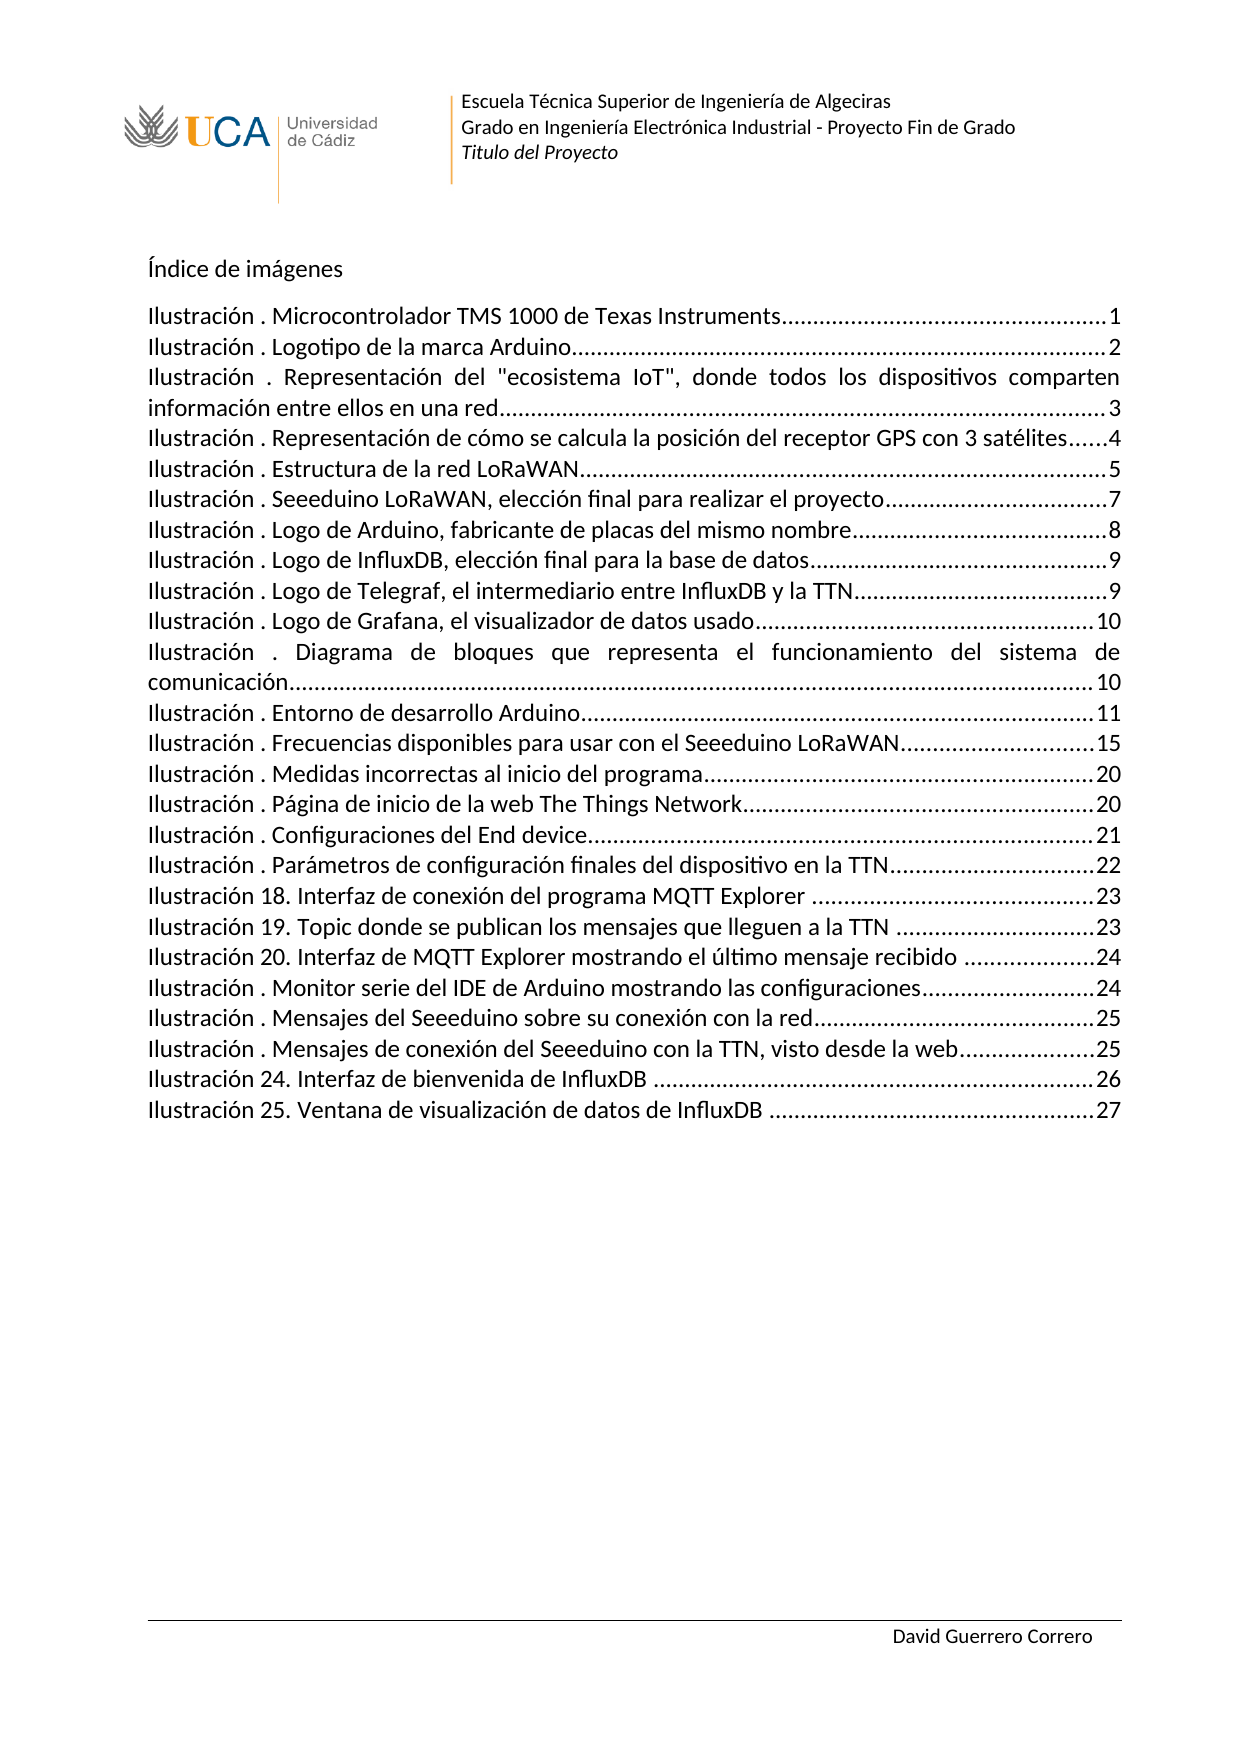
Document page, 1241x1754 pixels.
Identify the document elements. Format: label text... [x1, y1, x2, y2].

text Ilustración . Página de inicio de la web The Things Network 20 [148, 789, 1122, 819]
text Índice de imágenes [148, 253, 1122, 284]
text Ilustración 24. Interfaz de bienvenida de InfluxDB 26 [148, 1063, 1122, 1094]
text Ilustración . Medidas incorrectas al inicio del programa 20 [148, 758, 1122, 789]
text Ilustración . Estructura de la red LoRaWAN 5 [148, 453, 1122, 483]
text Ilustración . Logo de Arduino, fabricante de placas del mismo nombre 8 [148, 514, 1122, 544]
text Ilustración . Frecuencias disponibles para usar con el Seeeduino LoRaWAN 15 [148, 728, 1122, 758]
text Ilustración . Representación del "ecosistema IoT", donde todos los dispositivos comparten información entre ellos en una red 3 [148, 361, 1122, 422]
picture [107, 88, 394, 219]
text Ilustración . Mensajes del Seeeduino sobre su conexión con la red 25 [148, 1002, 1122, 1033]
text Ilustración . Parámetros de configuración finales del dispositivo en la TTN 22 [148, 850, 1122, 880]
text Ilustración 18. Interfaz de conexión del programa MQTT Explorer 23 [148, 880, 1122, 911]
text Ilustración . Diagrama de bloques que representa el funcionamiento del sistema de comunicación 10 [148, 636, 1122, 697]
text Ilustración . Logotipo de la marca Arduino 2 [148, 331, 1122, 361]
text Ilustración 20. Interfaz de MQTT Explorer mostrando el último mensaje recibido 24 [148, 941, 1122, 972]
text Ilustración . Logo de Grafana, el visualizador de datos usado 10 [148, 606, 1122, 636]
text Ilustración . Entorno de desarrollo Arduino 11 [148, 697, 1122, 728]
text Ilustración . Representación de cómo se calcula la posición del receptor GPS con 3 satélites 4 [148, 422, 1122, 453]
text Ilustración . Logo de InfluxDB, elección final para la base de datos 9 [148, 544, 1122, 575]
text Ilustración . Mensajes de conexión del Seeeduino con la TTN, visto desde la web 25 [148, 1033, 1122, 1063]
text Ilustración . Logo de Telegraf, el intermediario entre InfluxDB y la TTN 9 [148, 575, 1122, 606]
picture [447, 88, 455, 191]
text Ilustración . Microcontrolador TMS 1000 de Texas Instruments 1 [148, 300, 1122, 331]
text Ilustración 19. Topic donde se publican los mensajes que lleguen a la TTN 23 [148, 911, 1122, 941]
text Ilustración 25. Ventana de visualización de datos de InfluxDB 27 [148, 1094, 1122, 1124]
text Ilustración . Configuraciones del End device. 21 [148, 819, 1122, 850]
text Ilustración . Monitor serie del IDE de Arduino mostrando las configuraciones 24 [148, 972, 1122, 1002]
text Ilustración . Seeeduino LoRaWAN, elección final para realizar el proyecto 7 [148, 483, 1122, 514]
